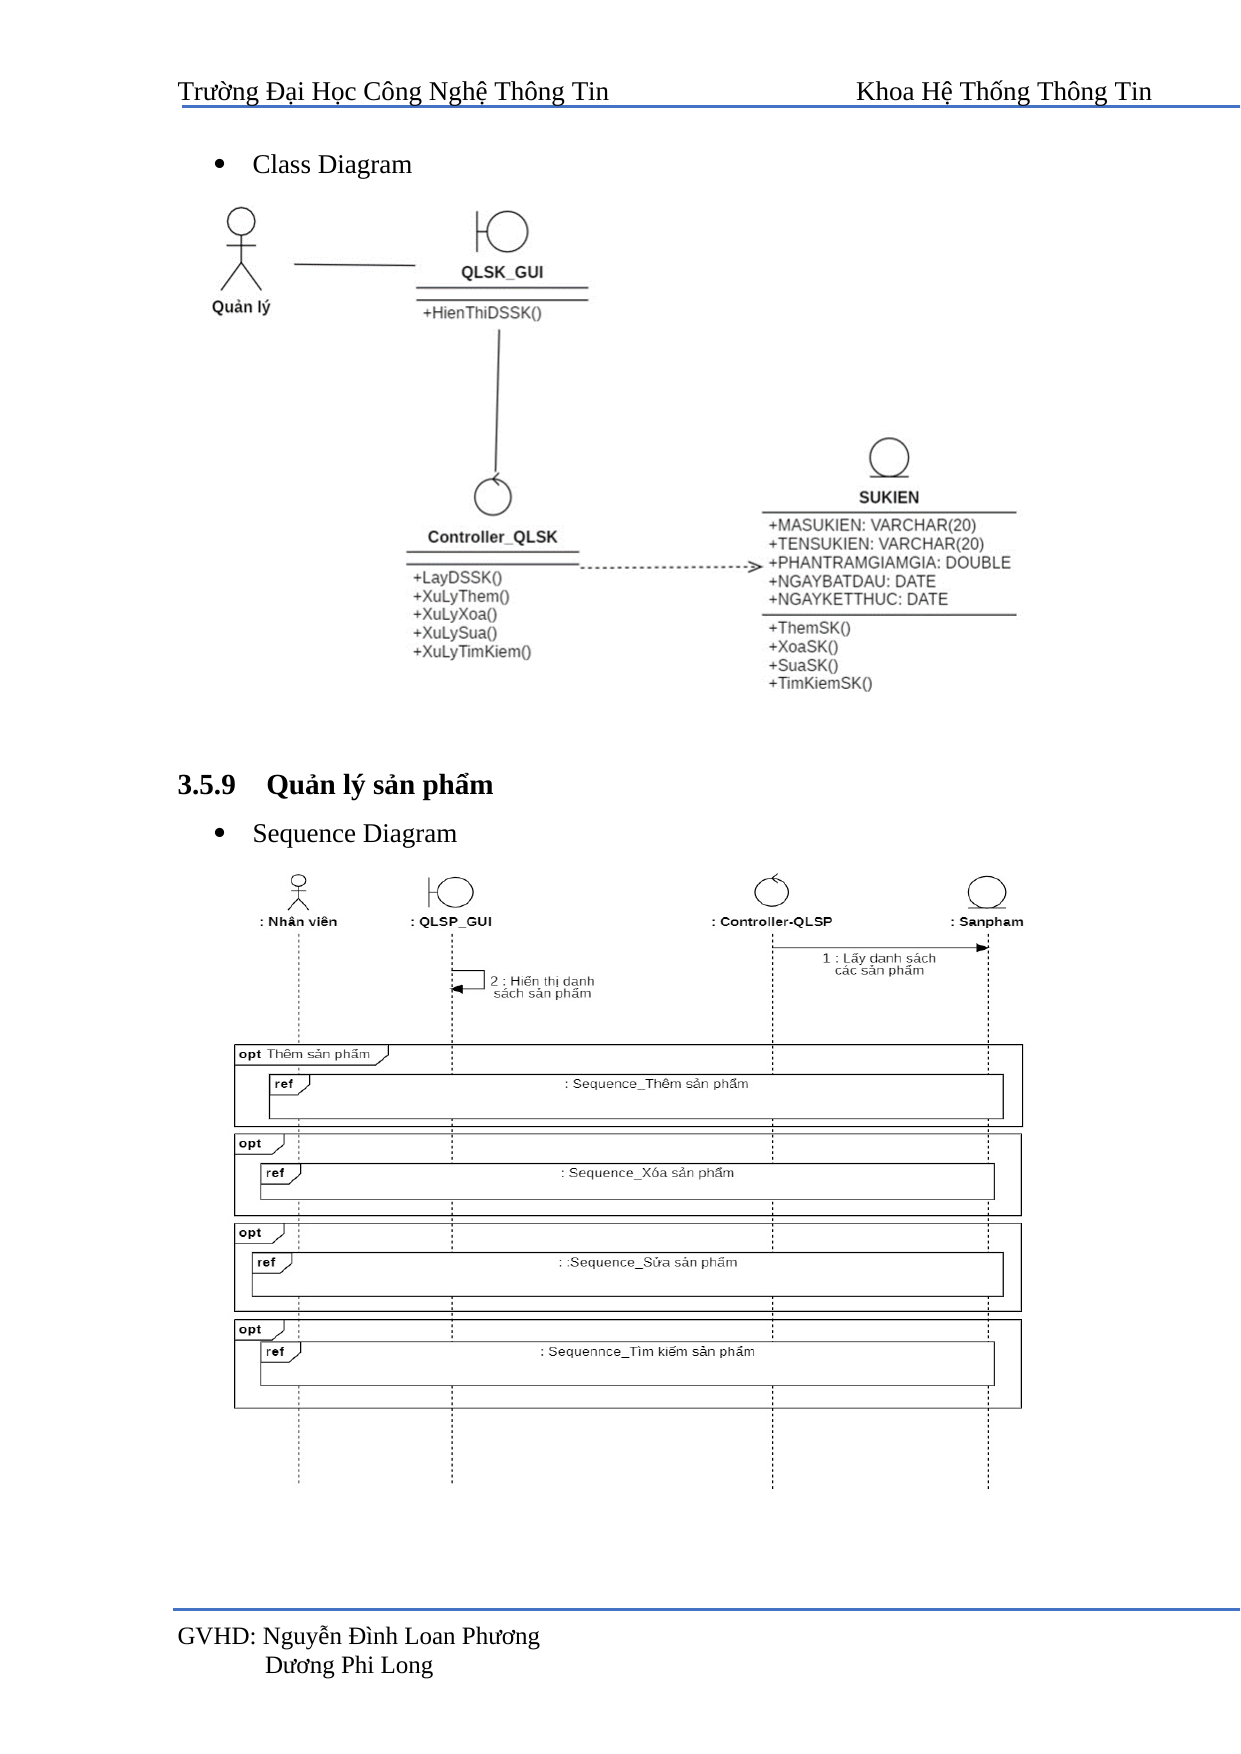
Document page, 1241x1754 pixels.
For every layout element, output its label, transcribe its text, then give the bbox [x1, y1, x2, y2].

picture [177, 194, 1064, 748]
list Sequence Diagram [215, 818, 1063, 849]
picture [214, 864, 1101, 1527]
subtitle 3.5.9 Quản lý sản phẩm [177, 767, 1063, 801]
list Class Diagram [215, 148, 1063, 179]
